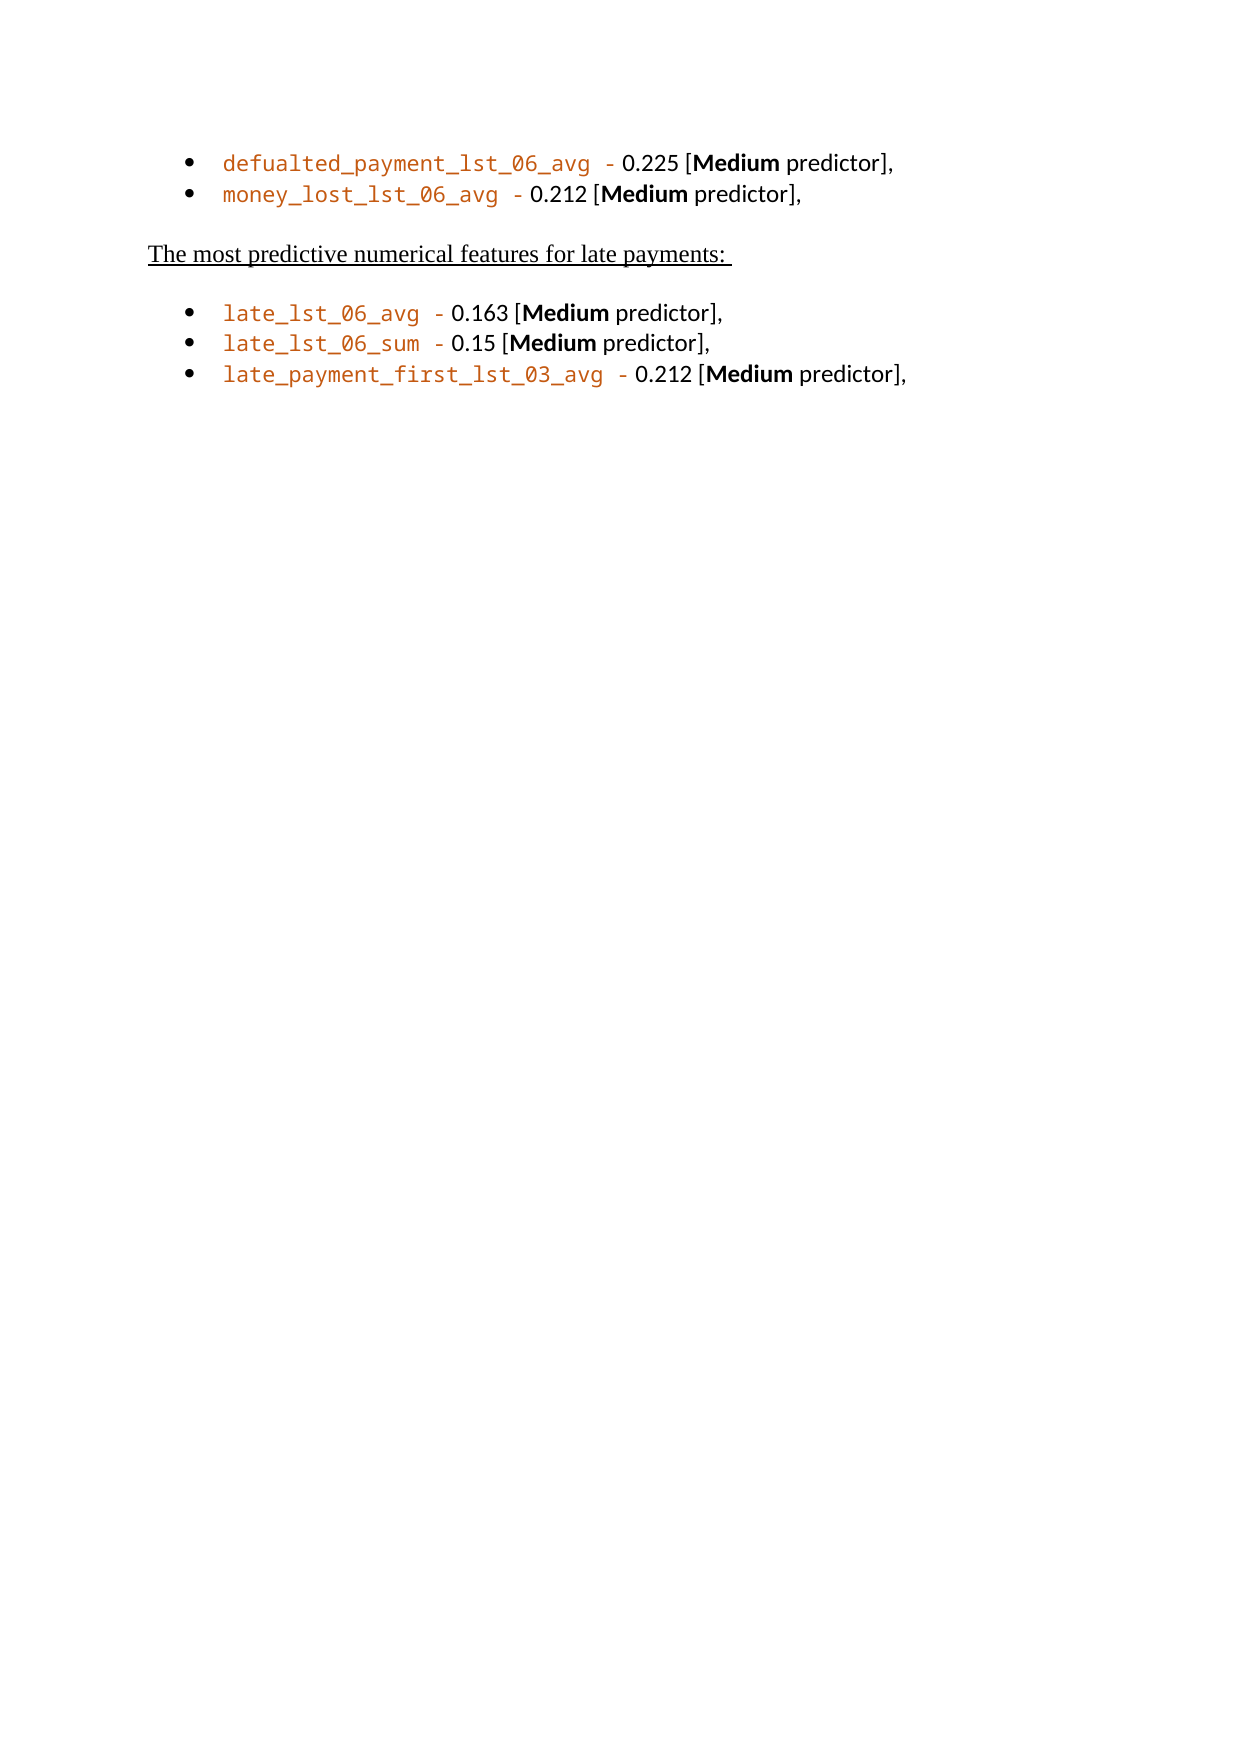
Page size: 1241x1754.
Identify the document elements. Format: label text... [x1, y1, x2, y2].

list money_lost_lst_06_avg - 0.212 [Medium predictor], [185, 178, 1093, 209]
text The most predictive numerical features for late payments: [148, 239, 1093, 268]
list late_lst_06_sum - 0.15 [Medium predictor], [185, 327, 1093, 358]
list late_lst_06_avg - 0.163 [Medium predictor], [185, 297, 1093, 327]
list late_payment_first_lst_03_avg - 0.212 [Medium predictor], [185, 358, 1093, 389]
list defualted_payment_lst_06_avg - 0.225 [Medium predictor], [185, 148, 1093, 178]
